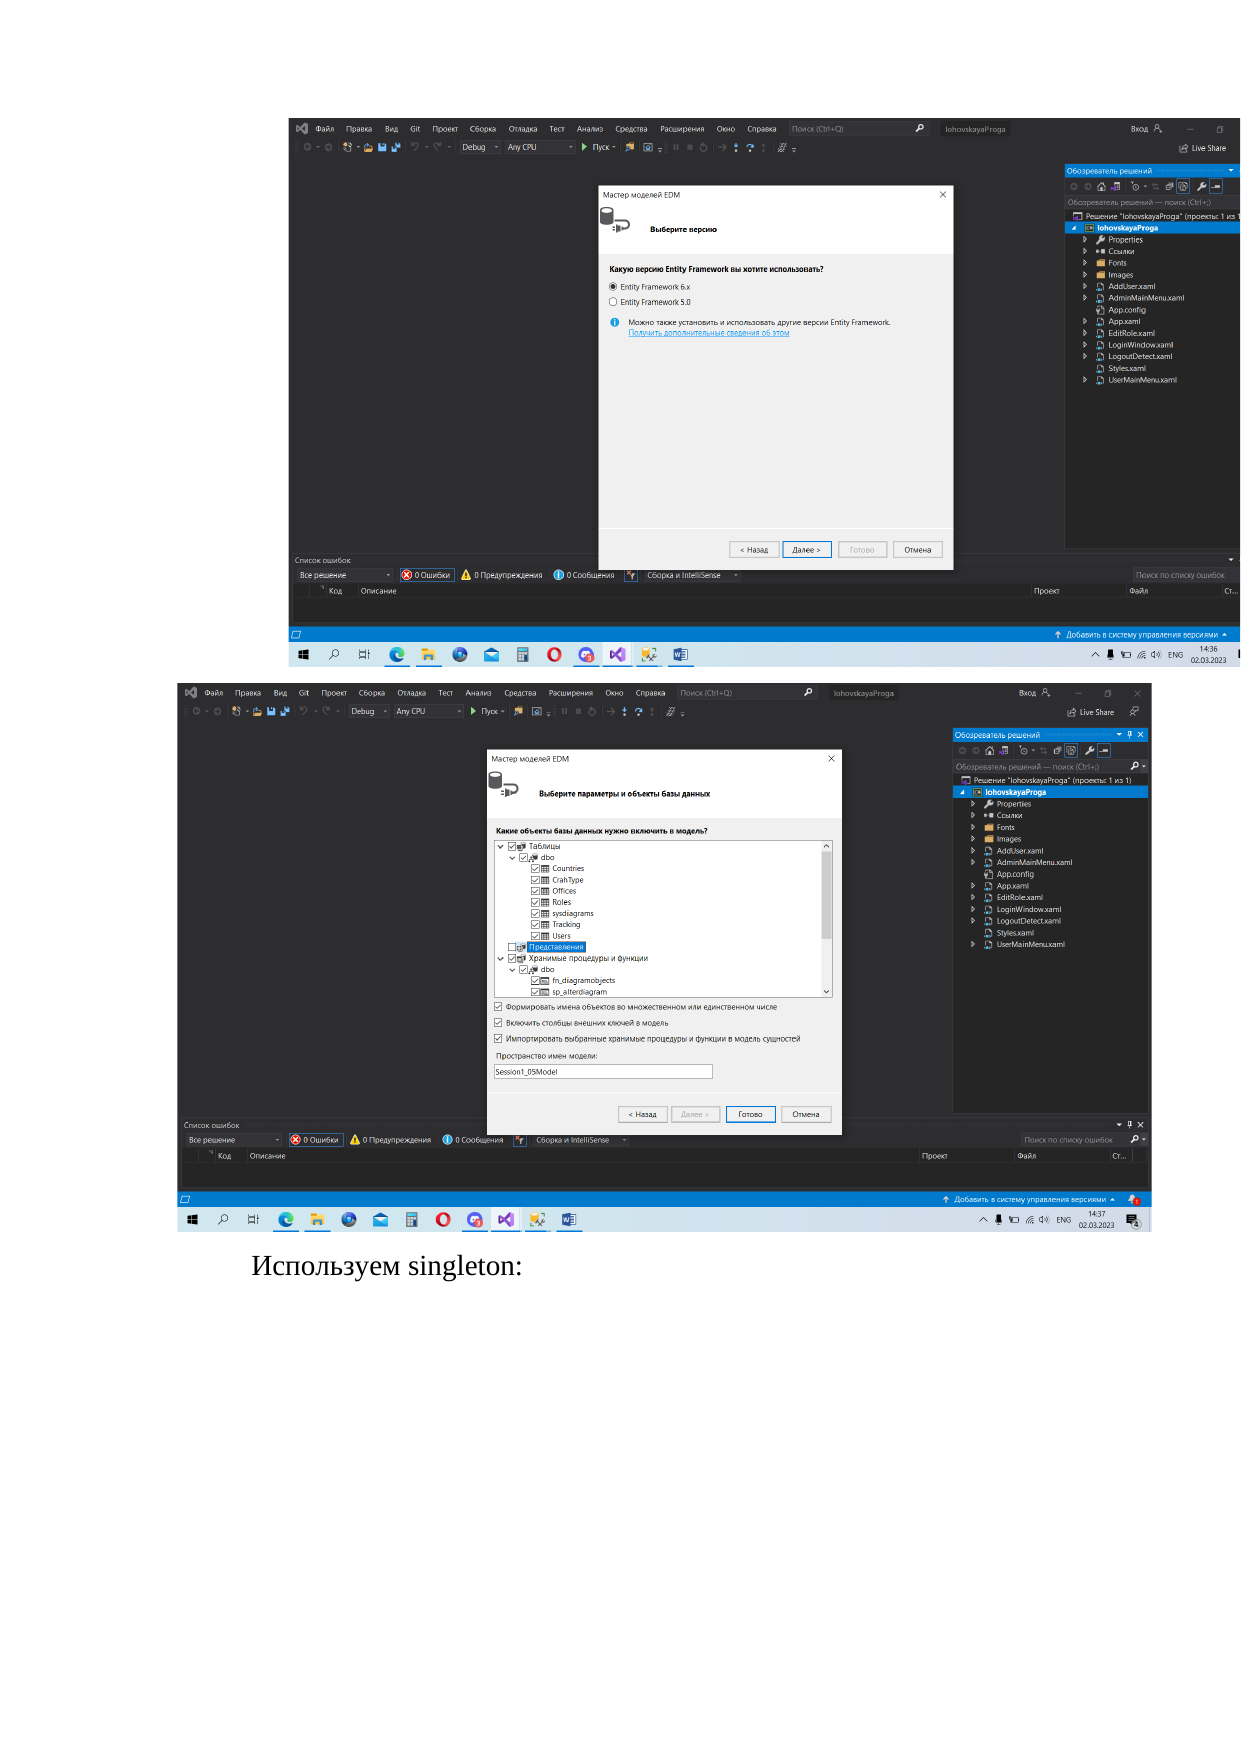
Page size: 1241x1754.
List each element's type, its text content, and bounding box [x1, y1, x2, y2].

text Используем singleton: [177, 1248, 1152, 1281]
picture [177, 683, 1152, 1232]
picture [288, 118, 1241, 667]
